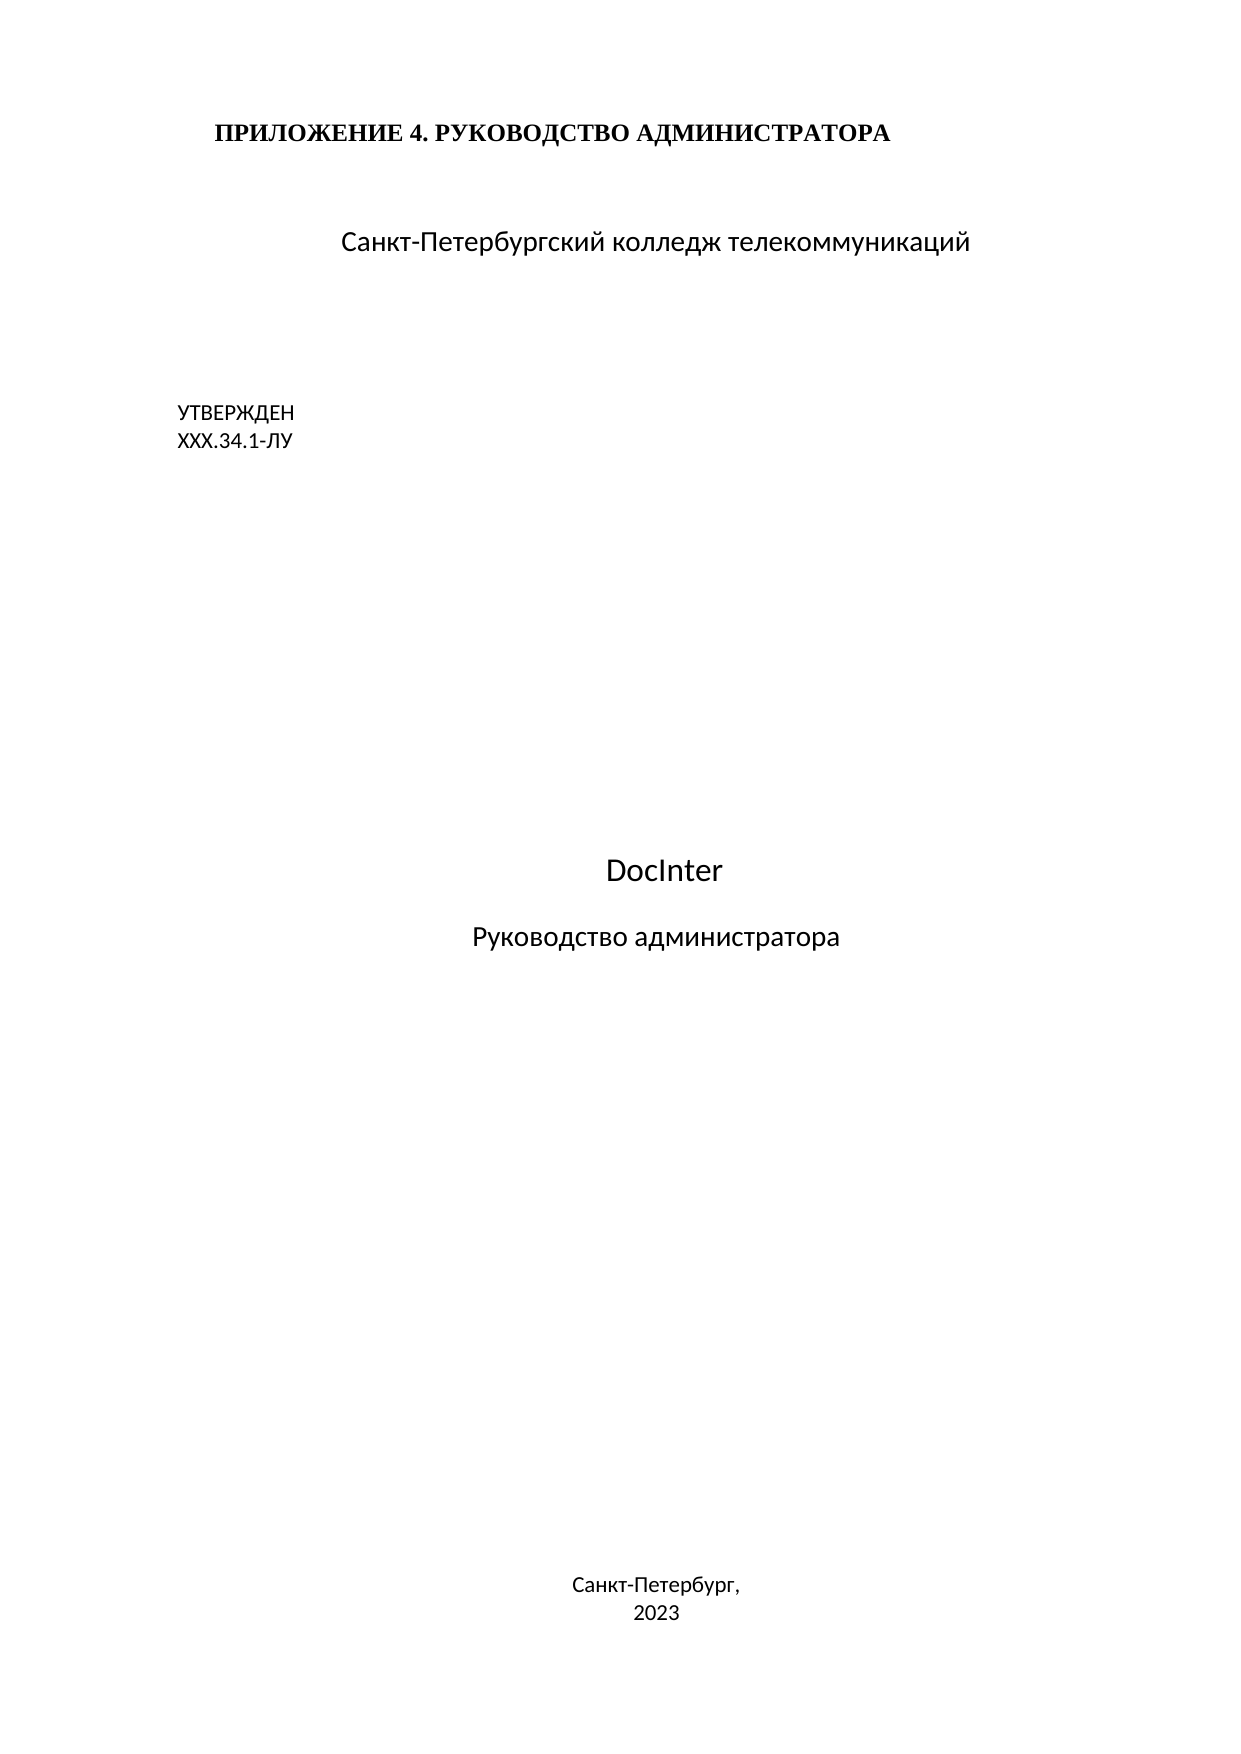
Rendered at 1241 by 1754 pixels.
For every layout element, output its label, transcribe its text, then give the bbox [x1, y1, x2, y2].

text Руководство администратора [177, 918, 1135, 953]
text 2023 [177, 1598, 1135, 1626]
text Санкт-Петербург, [177, 1570, 1135, 1598]
text DocInter [177, 849, 1152, 890]
text ХХХ.34.1-ЛУ [177, 426, 1140, 454]
text ПРИЛОЖЕНИЕ 4. РУКОВОДСТВО АДМИНИСТРАТОРА [214, 118, 1152, 147]
text Санкт-Петербургский колледж телекоммуникаций [177, 223, 1135, 258]
text УТВЕРЖДЕН [177, 398, 1152, 426]
